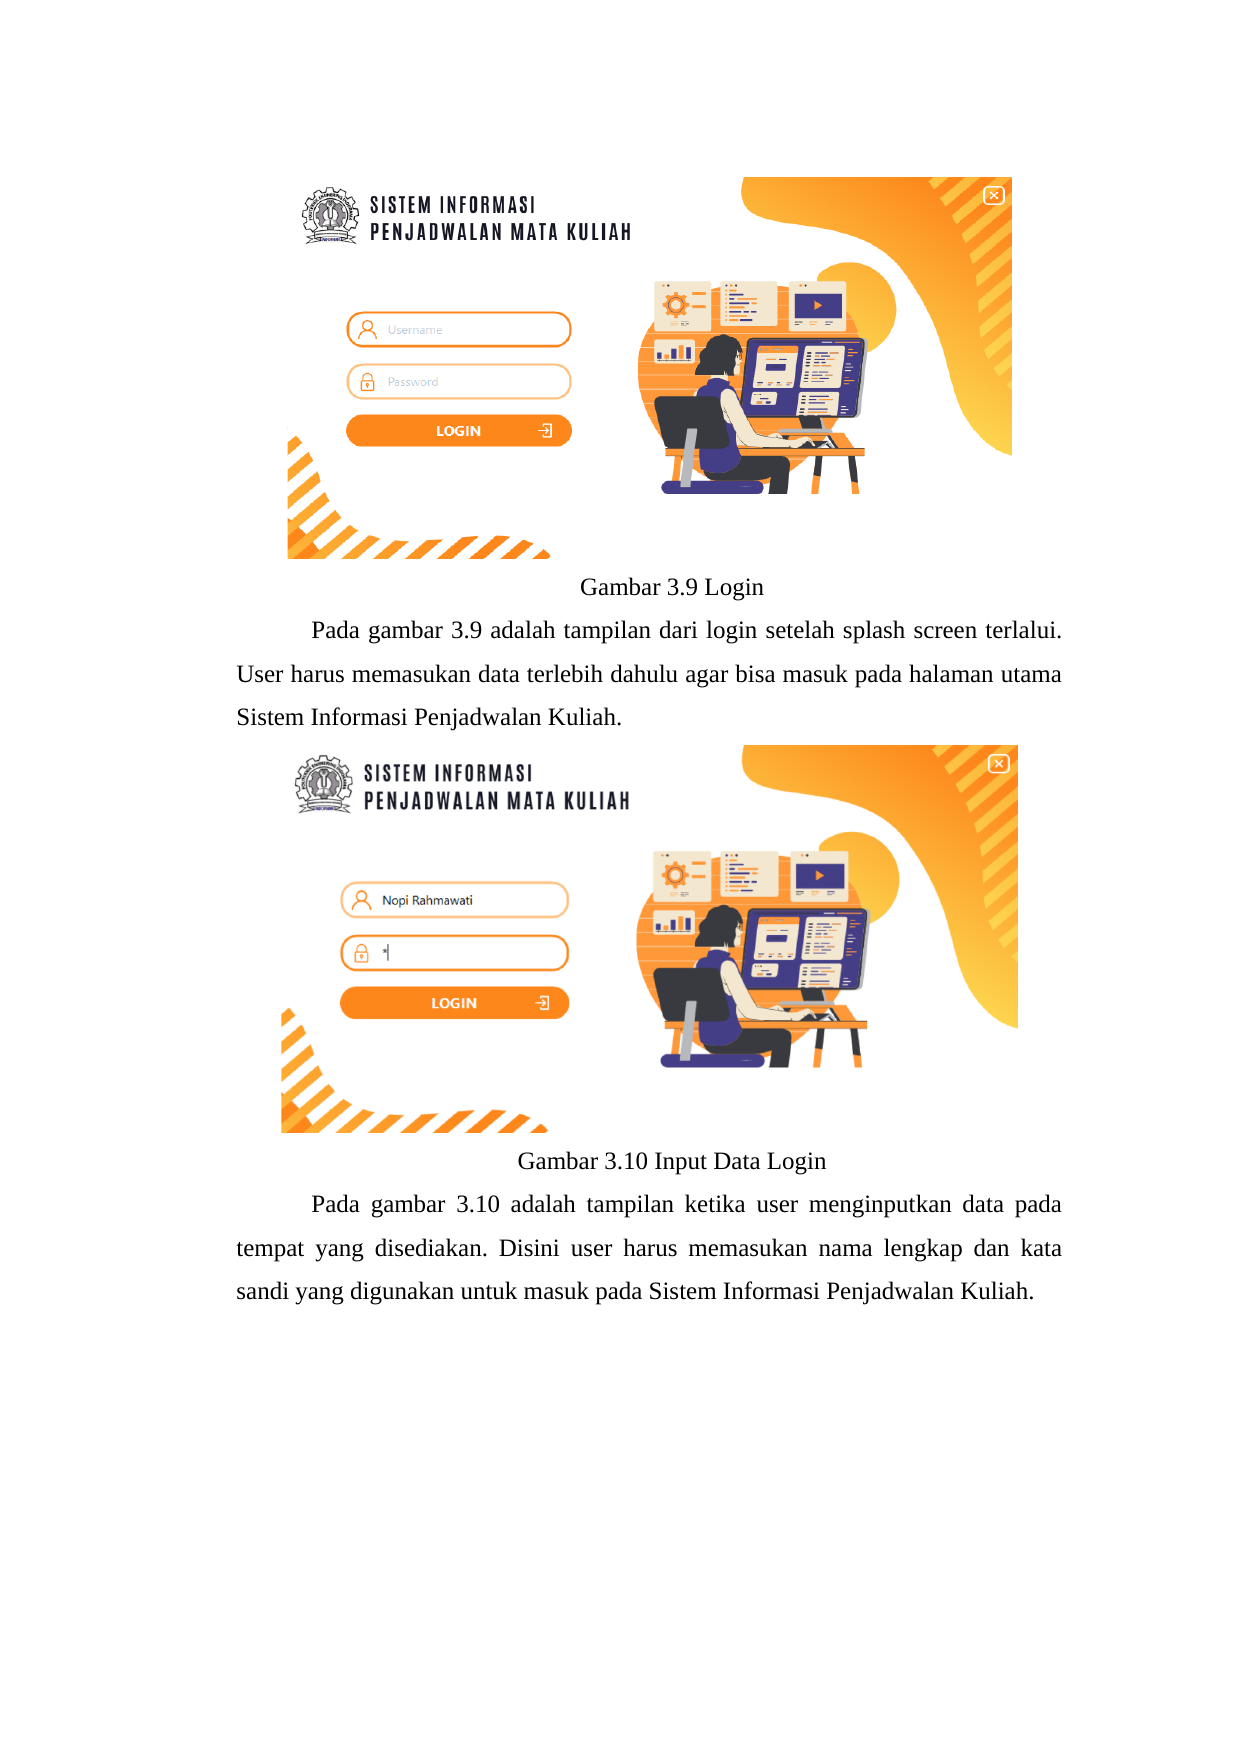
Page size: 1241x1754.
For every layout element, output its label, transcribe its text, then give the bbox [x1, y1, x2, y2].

text Gambar 3.10 Input Data Login [236, 1146, 1063, 1175]
text Pada gambar 3.9 adalah tampilan dari login setelah splash screen terlalui. User harus memasukan data terlebih dahulu agar bisa masuk pada halaman utama Sistem Informasi Penjadwalan Kuliah. [236, 616, 1063, 731]
picture [281, 745, 1018, 1133]
picture [287, 177, 1012, 559]
text Gambar 3.9 Login [236, 572, 1063, 601]
text Pada gambar 3.10 adalah tampilan ketika user menginputkan data pada tempat yang disediakan. Disini user harus memasukan nama lengkap dan kata sandi yang digunakan untuk masuk pada Sistem Informasi Penjadwalan Kuliah. [236, 1189, 1063, 1304]
